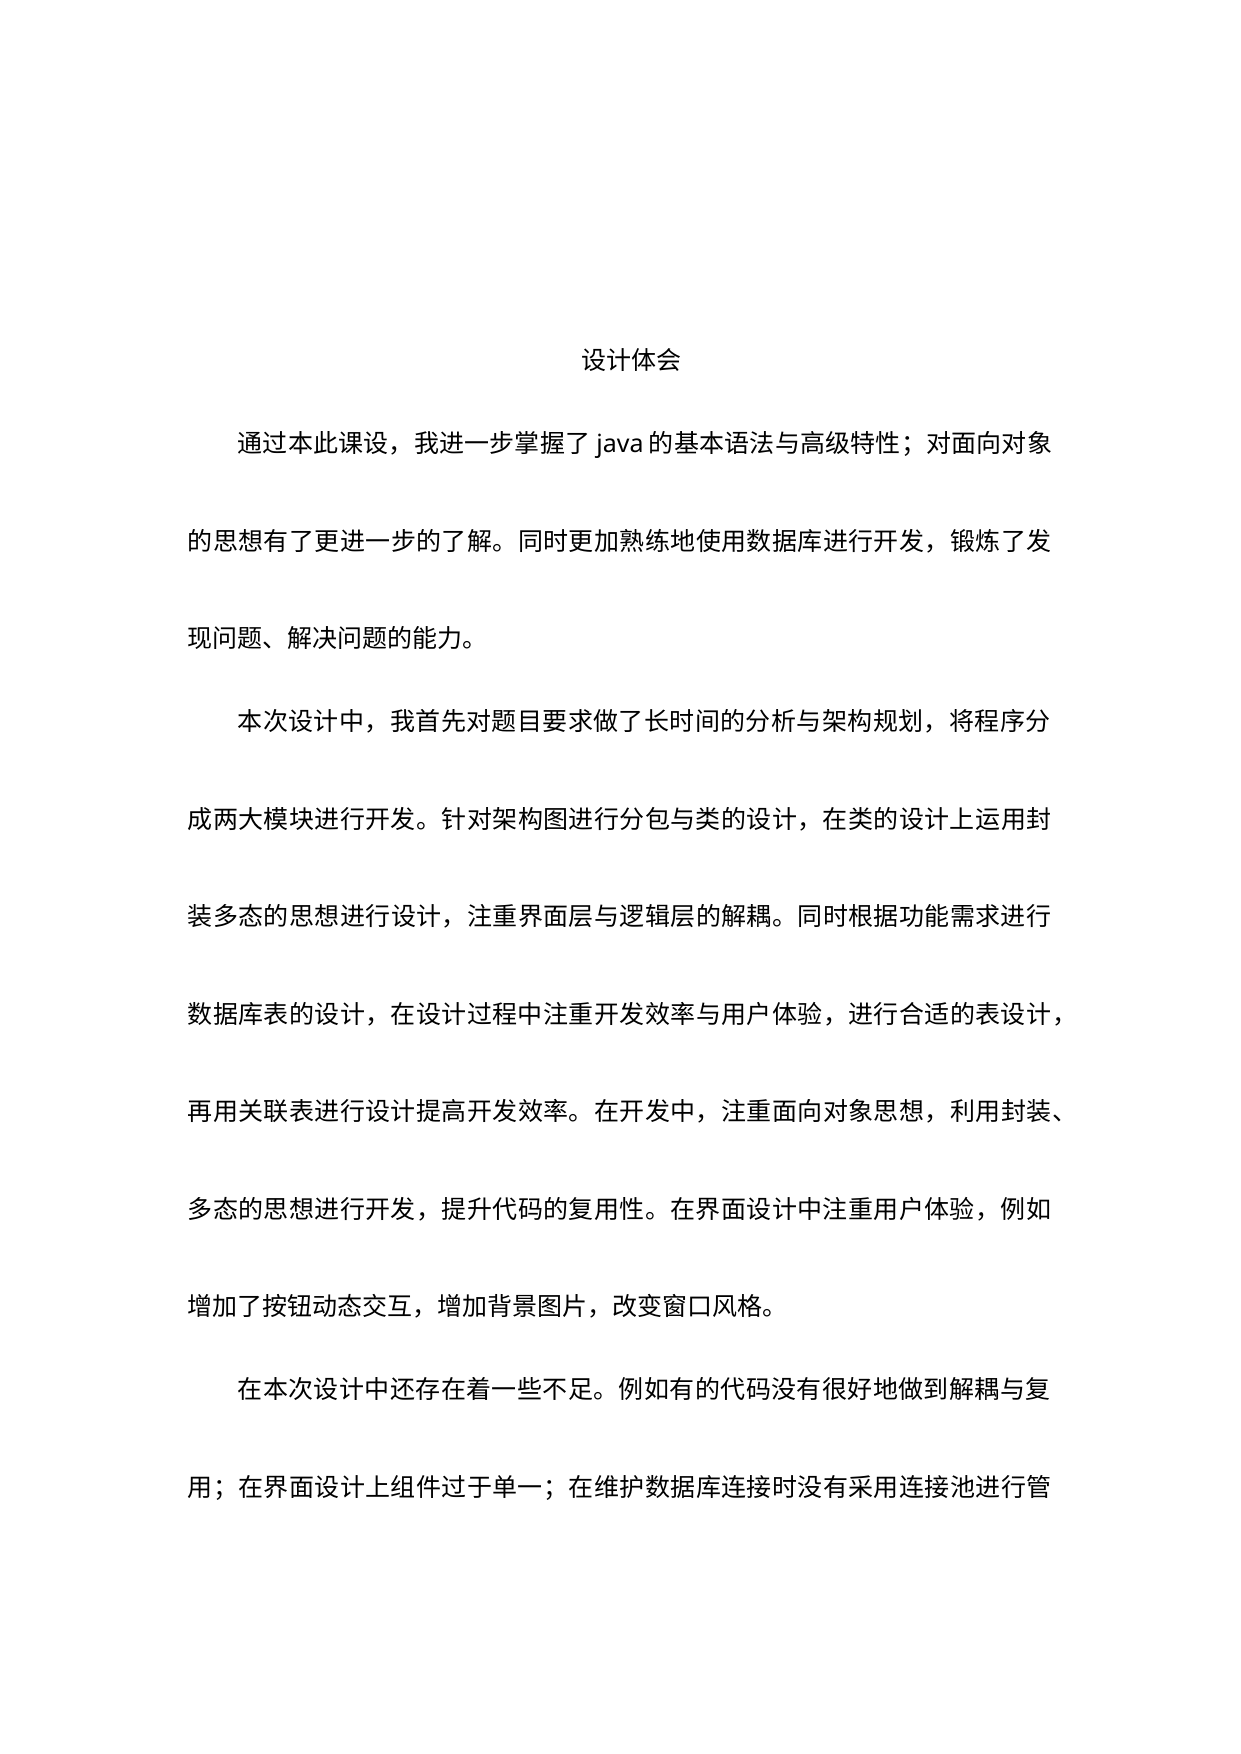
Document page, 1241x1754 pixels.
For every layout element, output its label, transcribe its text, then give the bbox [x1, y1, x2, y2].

text 设计体会 [537, 326, 1053, 391]
text 本次设计中，我首先对题目要求做了长时间的分析与架构规划，将程序分成两大模块进行开发。针对架构图进行分包与类的设计，在类的设计上运用封装多态的思想进行设计，注重界面层与逻辑层的解耦。同时根据功能需求进行数据库表的设计，在设计过程中注重开发效率与用户体验，进行合适的表设计，再用关联表进行设计提高开发效率。在开发中，注重面向对象思想，利用封装、多态的思想进行开发，提升代码的复用性。在界面设计中注重用户体验，例如增加了按钮动态交互，增加背景图片，改变窗口风格。 [187, 687, 1053, 1337]
text 通过本此课设，我进一步掌握了java的基本语法与高级特性；对面向对象的思想有了更进一步的了解。同时更加熟练地使用数据库进行开发，锻炼了发现问题、解决问题的能力。 [187, 409, 1053, 669]
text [187, 1355, 1053, 1518]
